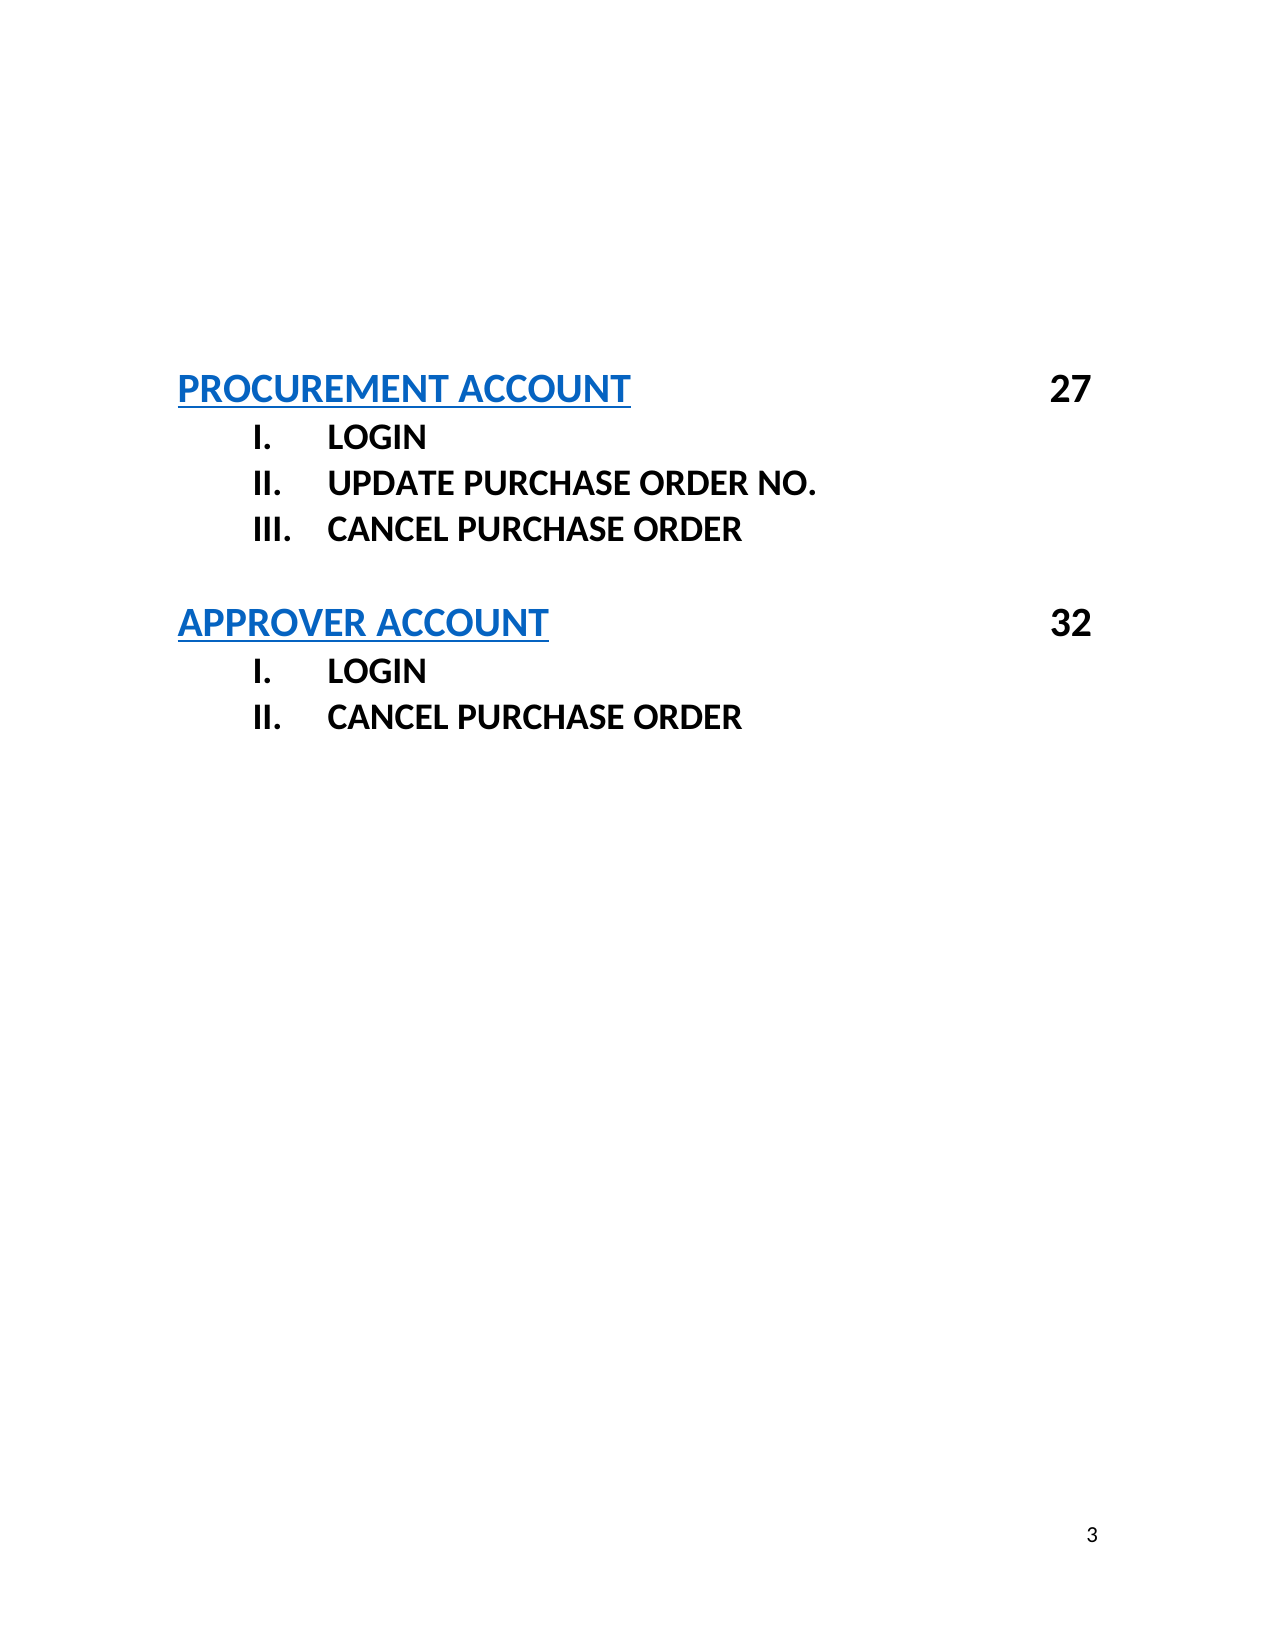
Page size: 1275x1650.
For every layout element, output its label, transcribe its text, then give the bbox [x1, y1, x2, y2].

list LOGIN [252, 647, 1098, 693]
text PROCUREMENT ACCOUNT 27 [177, 362, 1098, 413]
list CANCEL PURCHASE ORDER [252, 693, 1098, 739]
list CANCEL PURCHASE ORDER [252, 505, 1098, 551]
text APPROVER ACCOUNT 32 [177, 596, 1098, 647]
list UPDATE PURCHASE ORDER NO. [252, 459, 1098, 505]
list LOGIN [252, 413, 1098, 459]
